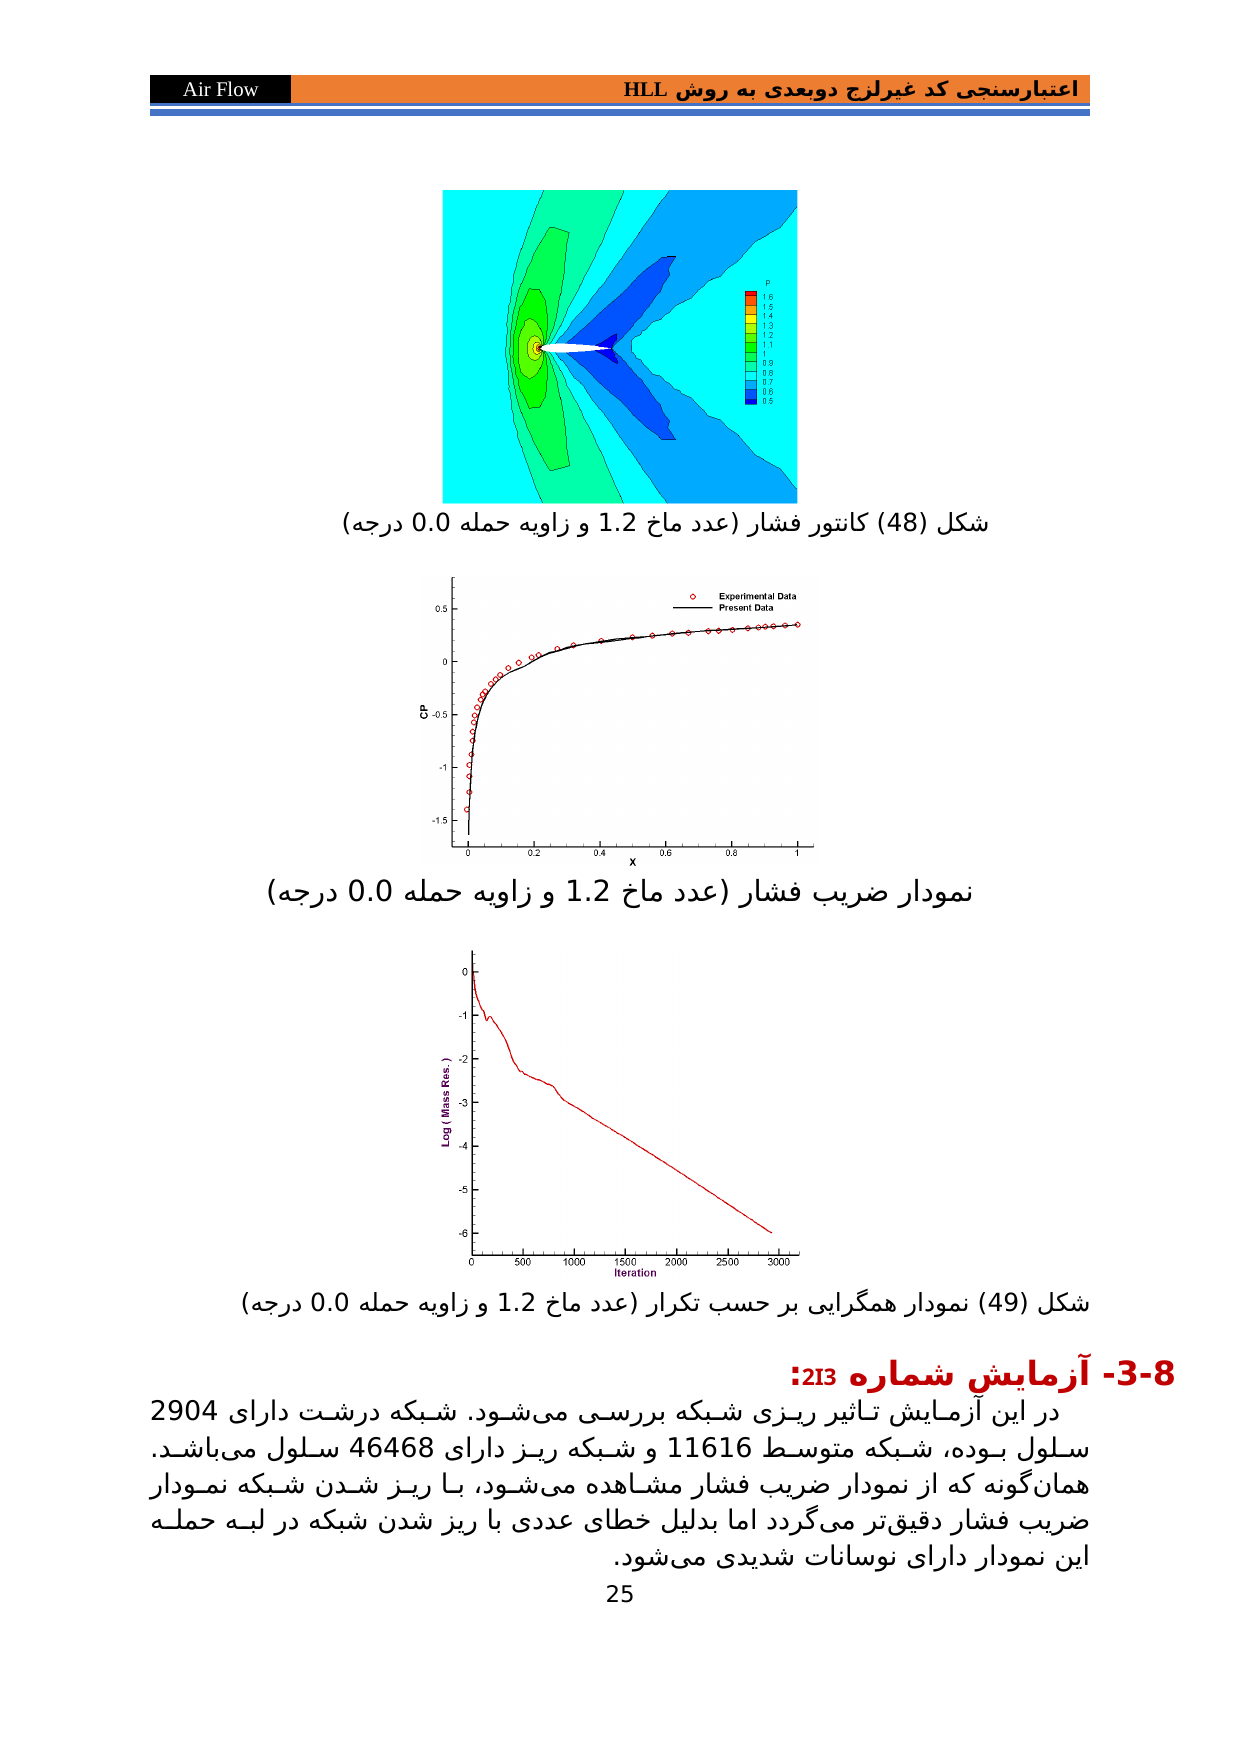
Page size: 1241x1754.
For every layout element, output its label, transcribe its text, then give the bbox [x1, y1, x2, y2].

text کانتور فشار (عدد ماخ 1.2 و زاویه حمله 0.0 درجه) [150, 508, 1060, 537]
text نمودار ضریب فشار (عدد ماخ 1.2 و زاویه حمله 0.0 درجه) [150, 874, 1090, 908]
picture [632, 208, 798, 488]
picture [418, 575, 822, 870]
text نمودار همگرایی بر حسب تکرار (عدد ماخ 1.2 و زاویه حمله 0.0 درجه) [150, 1288, 1060, 1317]
subtitle آزمایش شماره 2I3: [150, 1355, 1090, 1394]
picture [442, 189, 674, 504]
picture [430, 946, 810, 1284]
text در این آزمایش تاثیر ریزی شبکه بررسی می‌شود. شبکه درشت دارای 2904 سلول بوده، شبکه متوسط 11616 و شبکه ریز دارای 46468 سلول می‌باشد. همان‌گونه که از نمودار ضریب فشار مشاهده می‌شود، با ریز شدن شبکه نمودار ضریب فشار دقیق‌تر می‌گردد اما بدلیل خطای عددی با ریز شدن شبکه در لبه حمله این نمودار دارای نوسانات شدیدی می‌شود. [150, 1396, 1090, 1572]
